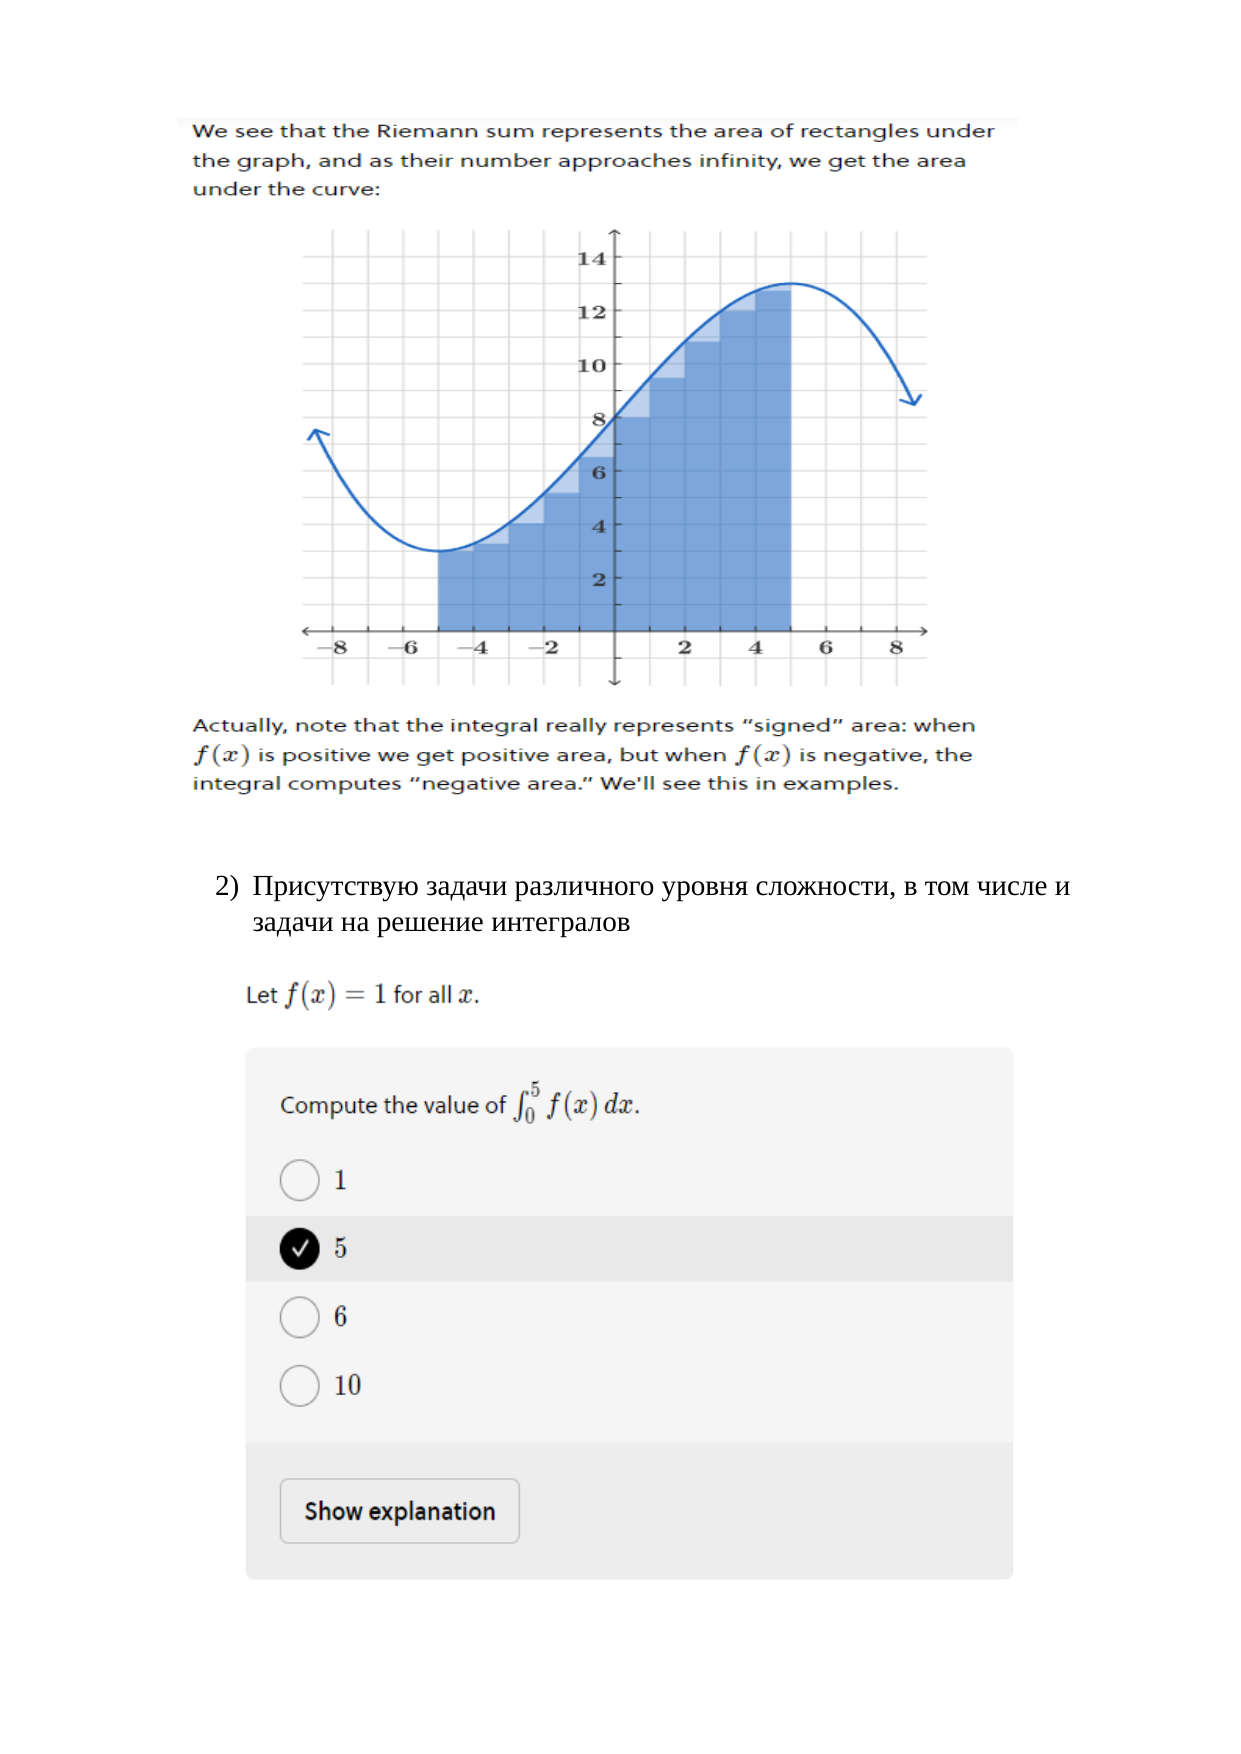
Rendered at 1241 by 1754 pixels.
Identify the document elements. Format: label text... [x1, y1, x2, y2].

picture [199, 951, 1128, 1626]
picture [177, 118, 1018, 830]
list Присутствую задачи различного уровня сложности, в том числе и задачи на решение интегралов [215, 868, 1152, 938]
